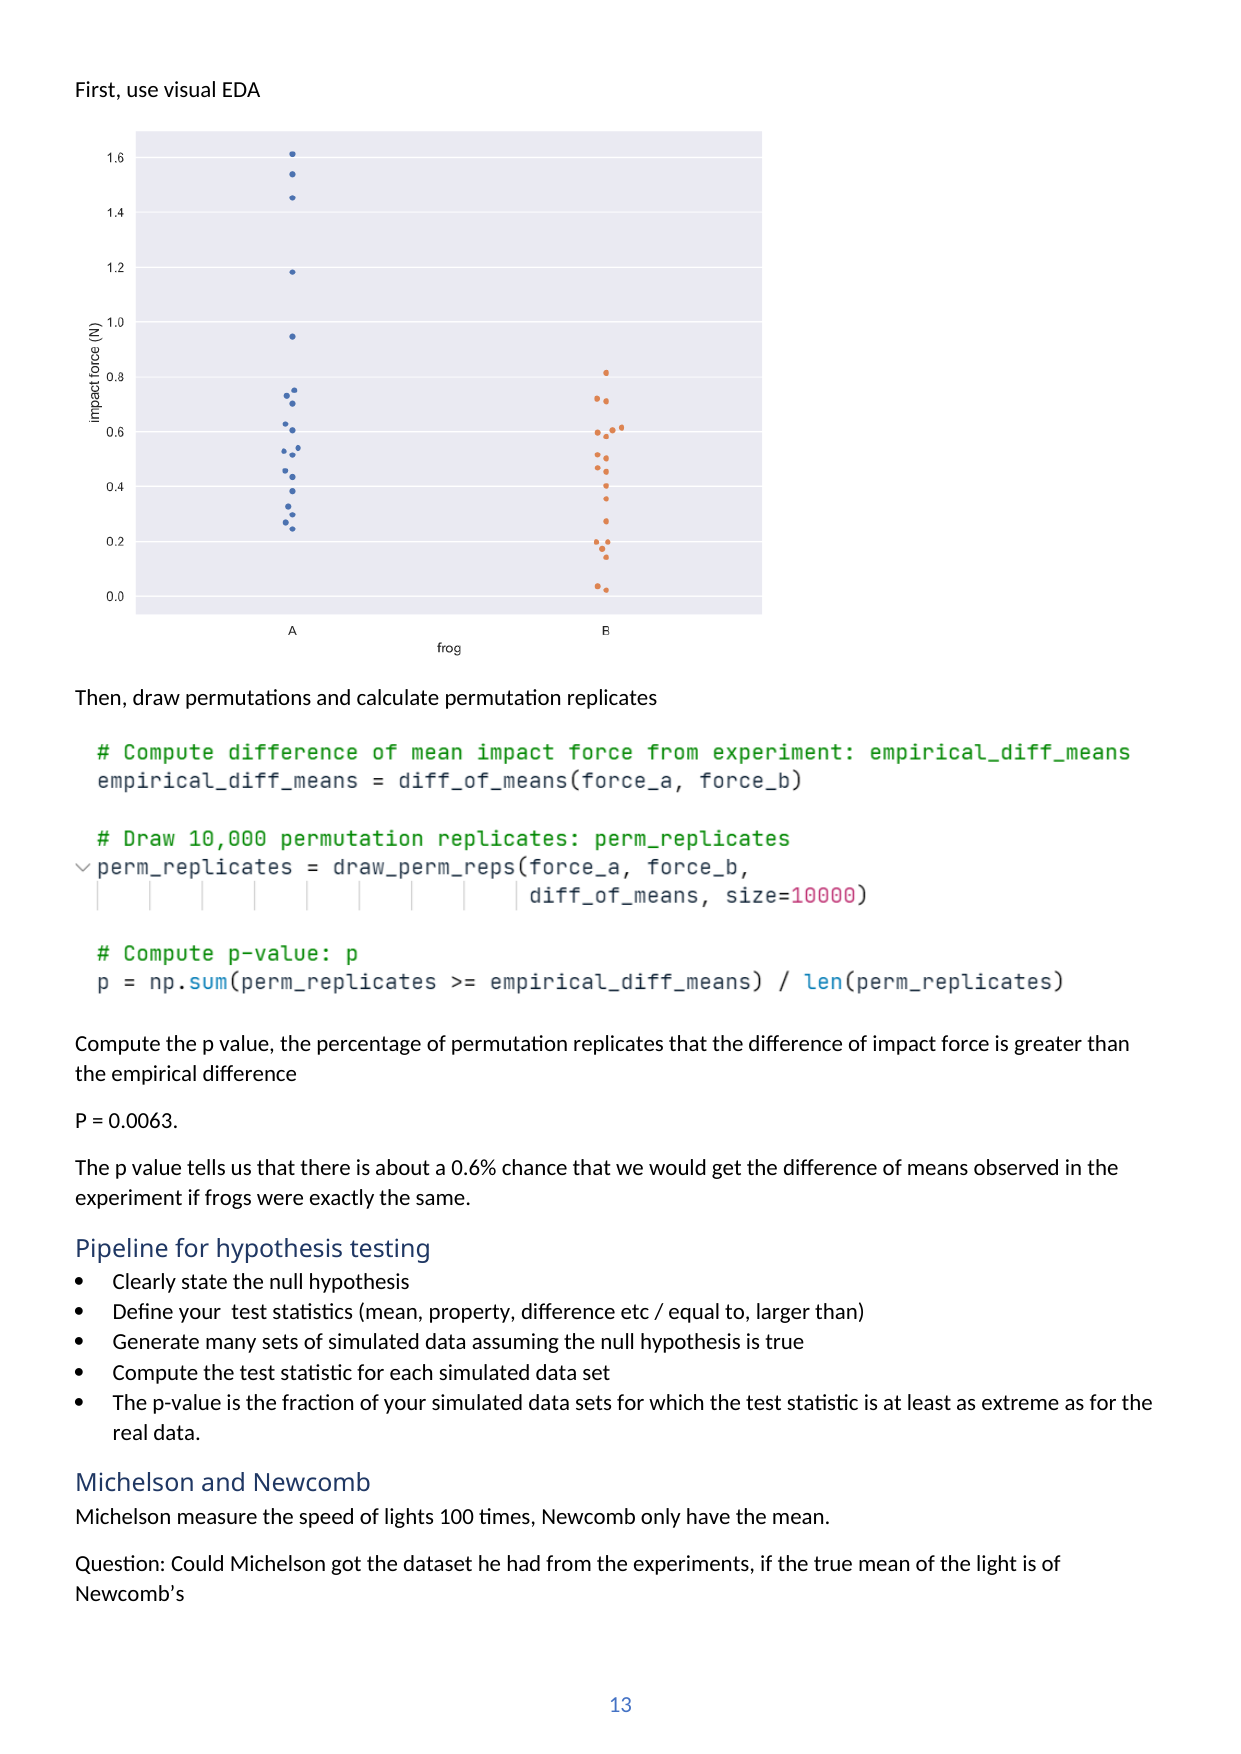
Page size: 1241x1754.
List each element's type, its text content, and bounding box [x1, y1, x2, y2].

picture [75, 730, 1166, 1011]
list The p-value is the fraction of your simulated data sets for which the test statistic is at least as extreme as for the real data. [75, 1388, 1165, 1446]
text Compute the p value, the percentage of permutation replicates that the difference of impact force is greater than the empirical difference [75, 1029, 1165, 1087]
subtitle Michelson and Newcomb [75, 1465, 1165, 1499]
text First, use visual EDA [75, 75, 1165, 103]
picture [75, 121, 772, 665]
text The p value tells us that there is about a 0.6% chance that we would get the difference of means observed in the experiment if frogs were exactly the same. [75, 1153, 1165, 1211]
list Compute the test statistic for each simulated data set [75, 1358, 1165, 1386]
text Michelson measure the speed of lights 100 times, Newcomb only have the mean. [75, 1502, 1165, 1530]
list Clearly state the null hypothesis [75, 1267, 1165, 1295]
list Define your test statistics (mean, property, difference etc / equal to, larger than) [75, 1297, 1165, 1325]
list Generate many sets of simulated data assuming the null hypothesis is true [75, 1327, 1165, 1356]
text Then, draw permutations and calculate permutation replicates [75, 683, 1165, 711]
text P = 0.0063. [75, 1106, 1165, 1134]
text Question: Could Michelson got the dataset he had from the experiments, if the true mean of the light is of Newcomb’s [75, 1549, 1165, 1607]
subtitle Pipeline for hypothesis testing [75, 1230, 1165, 1264]
